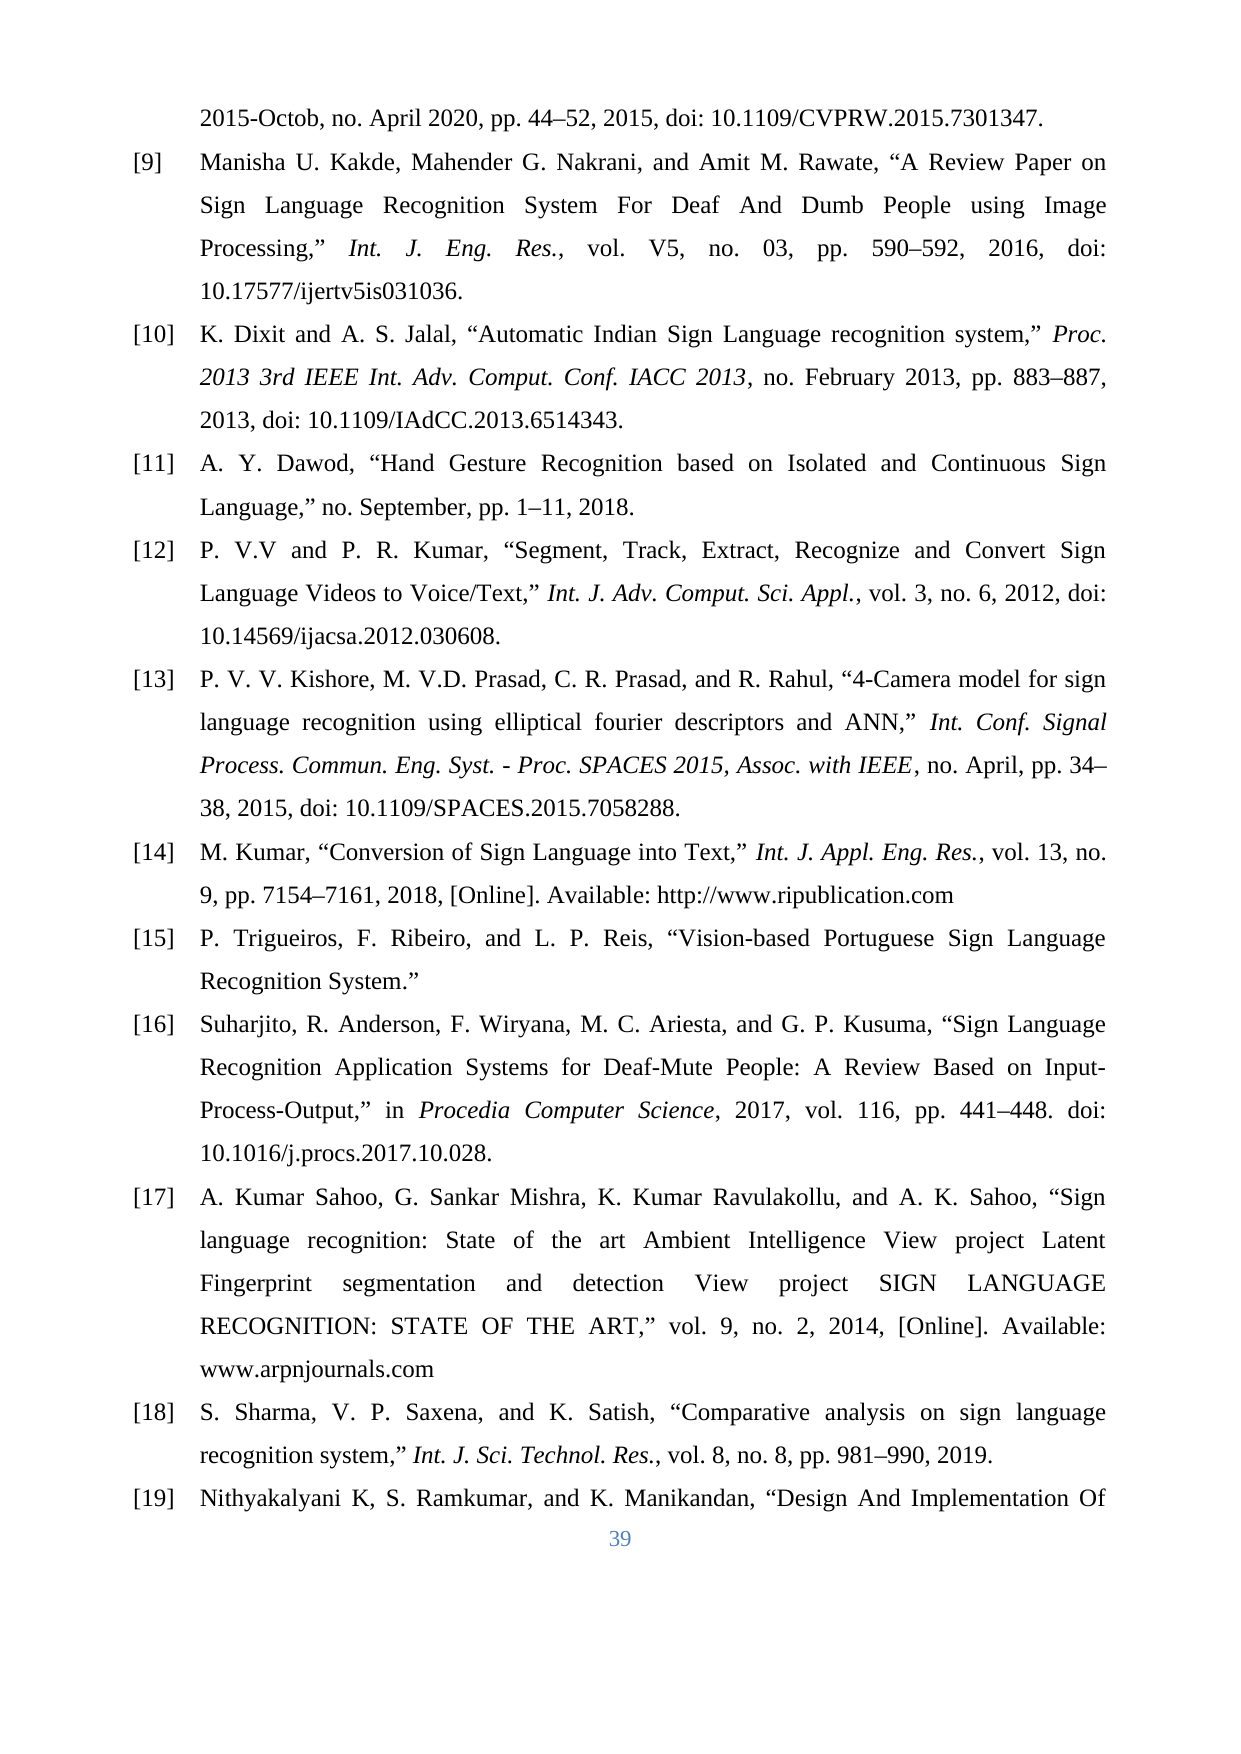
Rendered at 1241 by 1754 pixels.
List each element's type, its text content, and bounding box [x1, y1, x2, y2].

text [17] A. Kumar Sahoo, G. Sankar Mishra, K. Kumar Ravulakollu, and A. K. Sahoo, “Sign language recognition: State of the art Ambient Intelligence View project Latent Fingerprint segmentation and detection View project SIGN LANGUAGE RECOGNITION: STATE OF THE ART,” vol. 9, no. 2, 2014, [Online]. Available: www.arpnjournals.com [133, 1182, 1107, 1383]
text [11] A. Y. Dawod, “Hand Gesture Recognition based on Isolated and Continuous Sign Language,” no. September, pp. 1–11, 2018. [133, 448, 1107, 520]
text [9] Manisha U. Kakde, Mahender G. Nakrani, and Amit M. Rawate, “A Review Paper on Sign Language Recognition System For Deaf And Dumb People using Image Processing,” Int. J. Eng. Res., vol. V5, no. 03, pp. 590–592, 2016, doi: 10.17577/ijertv5is031036. [133, 147, 1107, 305]
text [13] P. V. V. Kishore, M. V.D. Prasad, C. R. Prasad, and R. Rahul, “4-Camera model for sign language recognition using elliptical fourier descriptors and ANN,” Int. Conf. Signal Process. Commun. Eng. Syst. - Proc. SPACES 2015, Assoc. with IEEE, no. April, pp. 34–38, 2015, doi: 10.1109/SPACES.2015.7058288. [133, 664, 1107, 822]
text [18] S. Sharma, V. P. Saxena, and K. Satish, “Comparative analysis on sign language recognition system,” Int. J. Sci. Technol. Res., vol. 8, no. 8, pp. 981–990, 2019. [133, 1397, 1107, 1469]
text [16] Suharjito, R. Anderson, F. Wiryana, M. C. Ariesta, and G. P. Kusuma, “Sign Language Recognition Application Systems for Deaf-Mute People: A Review Based on Input-Process-Output,” in Procedia Computer Science, 2017, vol. 116, pp. 441–448. doi: 10.1016/j.procs.2017.10.028. [133, 1009, 1107, 1167]
text [12] P. V.V and P. R. Kumar, “Segment, Track, Extract, Recognize and Convert Sign Language Videos to Voice/Text,” Int. J. Adv. Comput. Sci. Appl., vol. 3, no. 6, 2012, doi: 10.14569/ijacsa.2012.030608. [133, 535, 1107, 650]
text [133, 103, 1107, 132]
text [15] P. Trigueiros, F. Ribeiro, and L. P. Reis, “Vision-based Portuguese Sign Language Recognition System.” [133, 923, 1107, 995]
text [14] M. Kumar, “Conversion of Sign Language into Text,” Int. J. Appl. Eng. Res., vol. 13, no. 9, pp. 7154–7161, 2018, [Online]. Available: http://www.ripublication.com [133, 837, 1107, 908]
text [133, 1483, 1107, 1512]
text [10] K. Dixit and A. S. Jalal, “Automatic Indian Sign Language recognition system,” Proc. 2013 3rd IEEE Int. Adv. Comput. Conf. IACC 2013, no. February 2013, pp. 883–887, 2013, doi: 10.1109/IAdCC.2013.6514343. [133, 319, 1107, 434]
